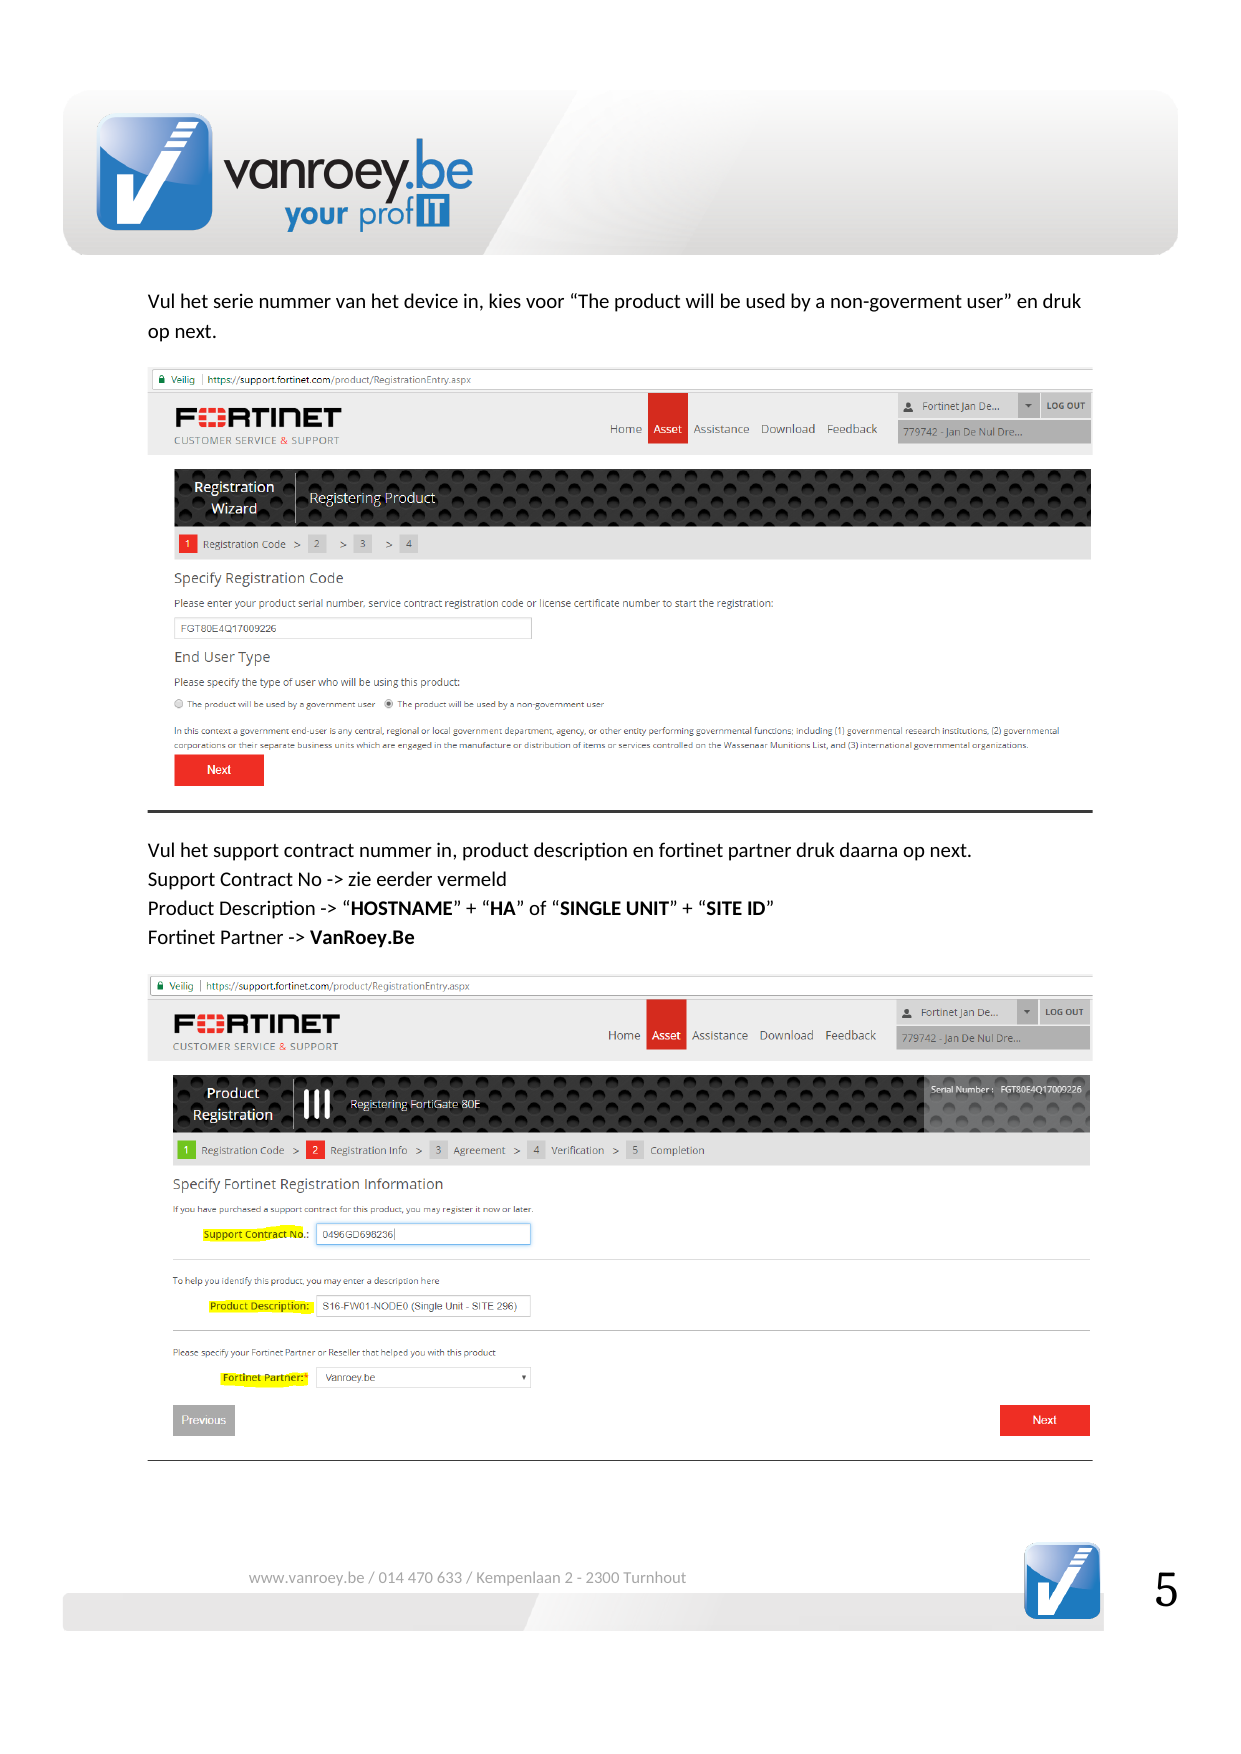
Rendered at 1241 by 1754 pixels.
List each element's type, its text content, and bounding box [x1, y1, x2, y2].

picture [147, 367, 1093, 813]
text Vul het serie nummer van het device in, kies voor “The product will be used by a non-goverment user” en druk op next. [148, 289, 1093, 343]
picture [62, 1542, 1103, 1631]
picture [147, 974, 1093, 1461]
text Vul het support contract nummer in, product description en fortinet partner druk daarna op next. Support Contract No -> zie eerder vermeld Product Description -> “HOSTNAME” + “HA” of “SINGLE UNIT” + “SITE ID” Fortinet Partner -> VanRoey.Be [148, 837, 1093, 950]
picture [63, 90, 1178, 255]
